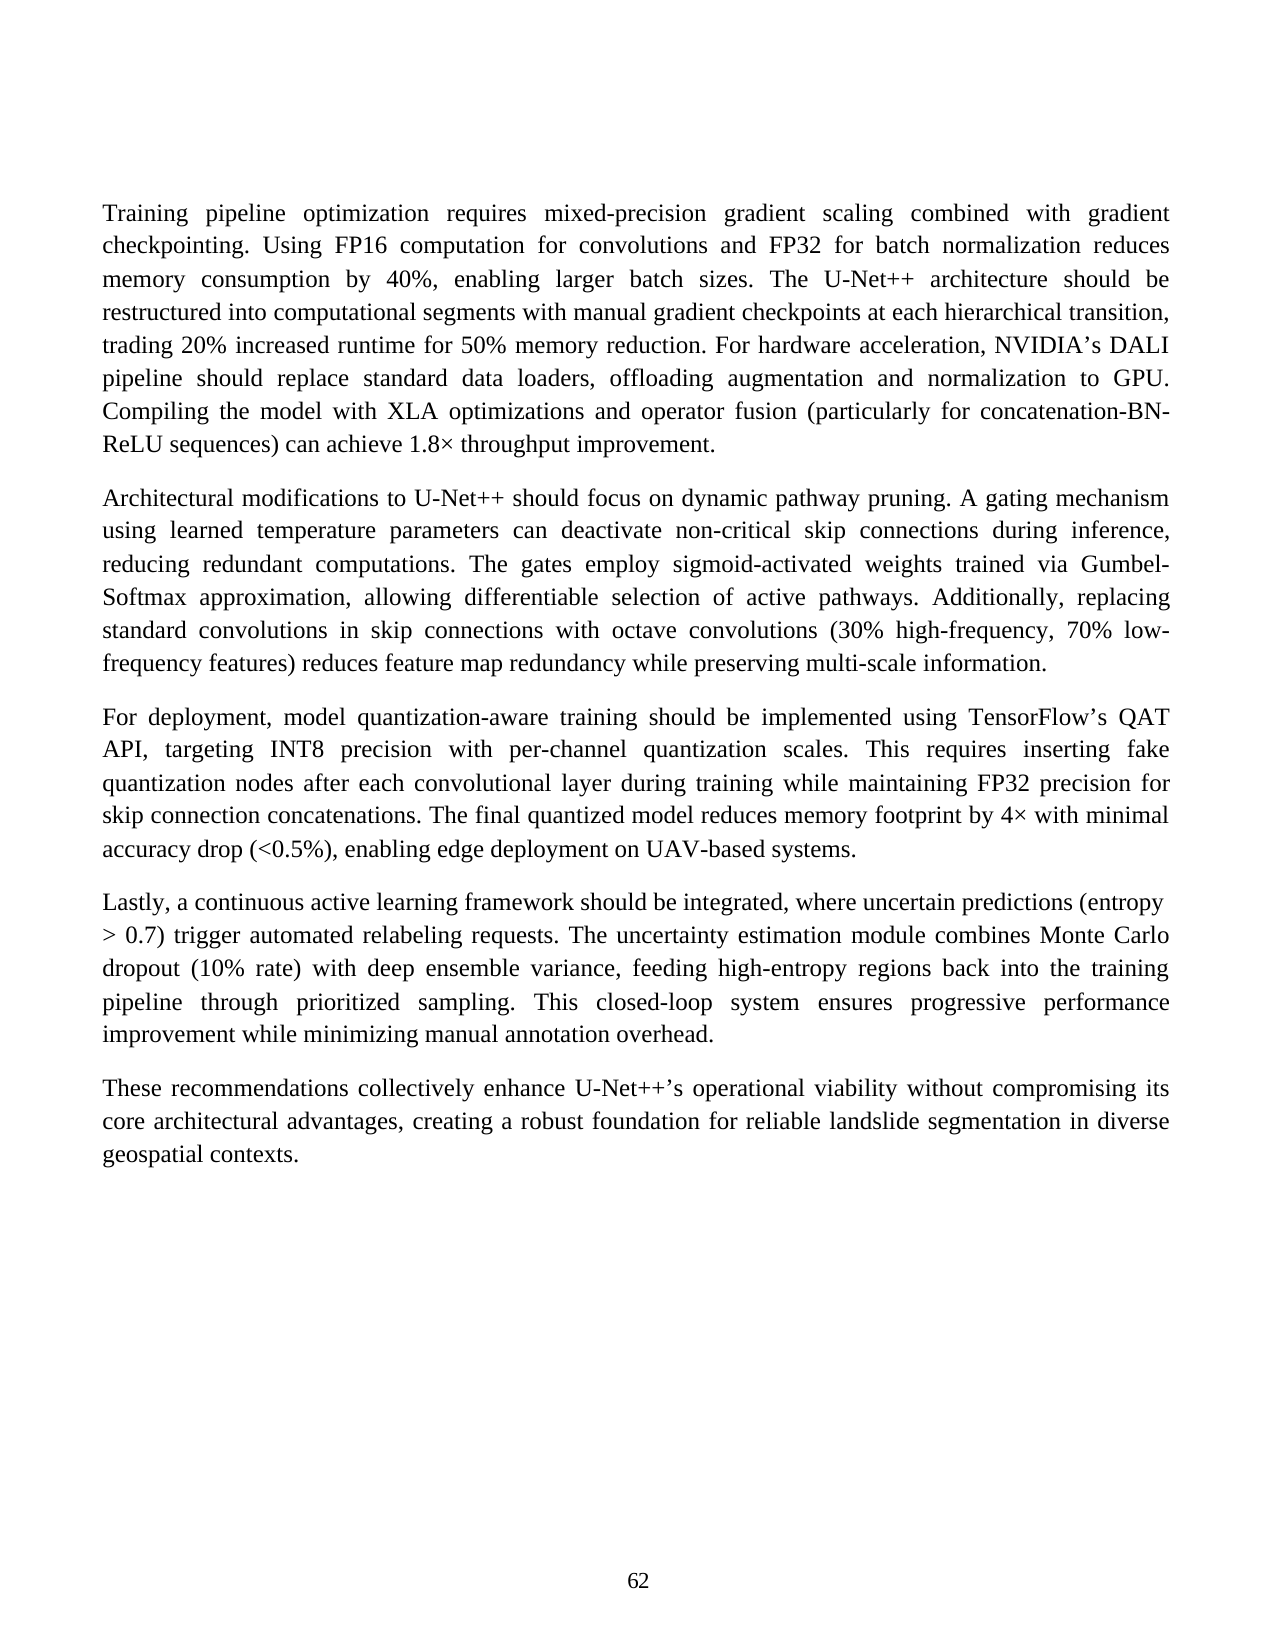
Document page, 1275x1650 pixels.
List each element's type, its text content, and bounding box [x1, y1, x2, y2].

text Architectural modifications to U-Net++ should focus on dynamic pathway pruning. A gating mechanism using learned temperature parameters can deactivate non-critical skip connections during inference, reducing redundant computations. The gates employ sigmoid-activated weights trained via Gumbel-Softmax approximation, allowing differentiable selection of active pathways. Additionally, replacing standard convolutions in skip connections with octave convolutions (30% high-frequency, 70% low-frequency features) reduces feature map redundancy while preserving multi-scale information. [102, 483, 1171, 676]
text Lastly, a continuous active learning framework should be integrated, where uncertain predictions (entropy [102, 887, 1237, 916]
text These recommendations collectively enhance U-Net++’s operational viability without compromising its core architectural advantages, creating a robust foundation for reliable landslide segmentation in diverse geospatial contexts. [102, 1073, 1171, 1168]
text For deployment, model quantization-aware training should be implemented using TensorFlow’s QAT API, targeting INT8 precision with per-channel quantization scales. This requires inserting fake quantization nodes after each convolutional layer during training while maintaining FP32 precision for skip connection concatenations. The final quantized model reduces memory footprint by 4× with minimal accuracy drop (<0.5%), enabling edge deployment on UAV-based systems. [102, 702, 1171, 862]
text Training pipeline optimization requires mixed-precision gradient scaling combined with gradient checkpointing. Using FP16 computation for convolutions and FP32 for batch normalization reduces memory consumption by 40%, enabling larger batch sizes. The U-Net++ architecture should be restructured into computational segments with manual gradient checkpoints at each hierarchical transition, trading 20% increased runtime for 50% memory reduction. For hardware acceleration, NVIDIA’s DALI pipeline should replace standard data loaders, offloading augmentation and normalization to GPU. Compiling the model with XLA optimizations and operator fusion (particularly for concatenation-BN-ReLU sequences) can achieve 1.8× throughput improvement. [102, 198, 1171, 457]
text > 0.7) trigger automated relabeling requests. The uncertainty estimation module combines Monte Carlo dropout (10% rate) with deep ensemble variance, feeding high-entropy regions back into the training pipeline through prioritized sampling. This closed-loop system ensures progressive performance improvement while minimizing manual annotation overhead. [102, 921, 1171, 1048]
